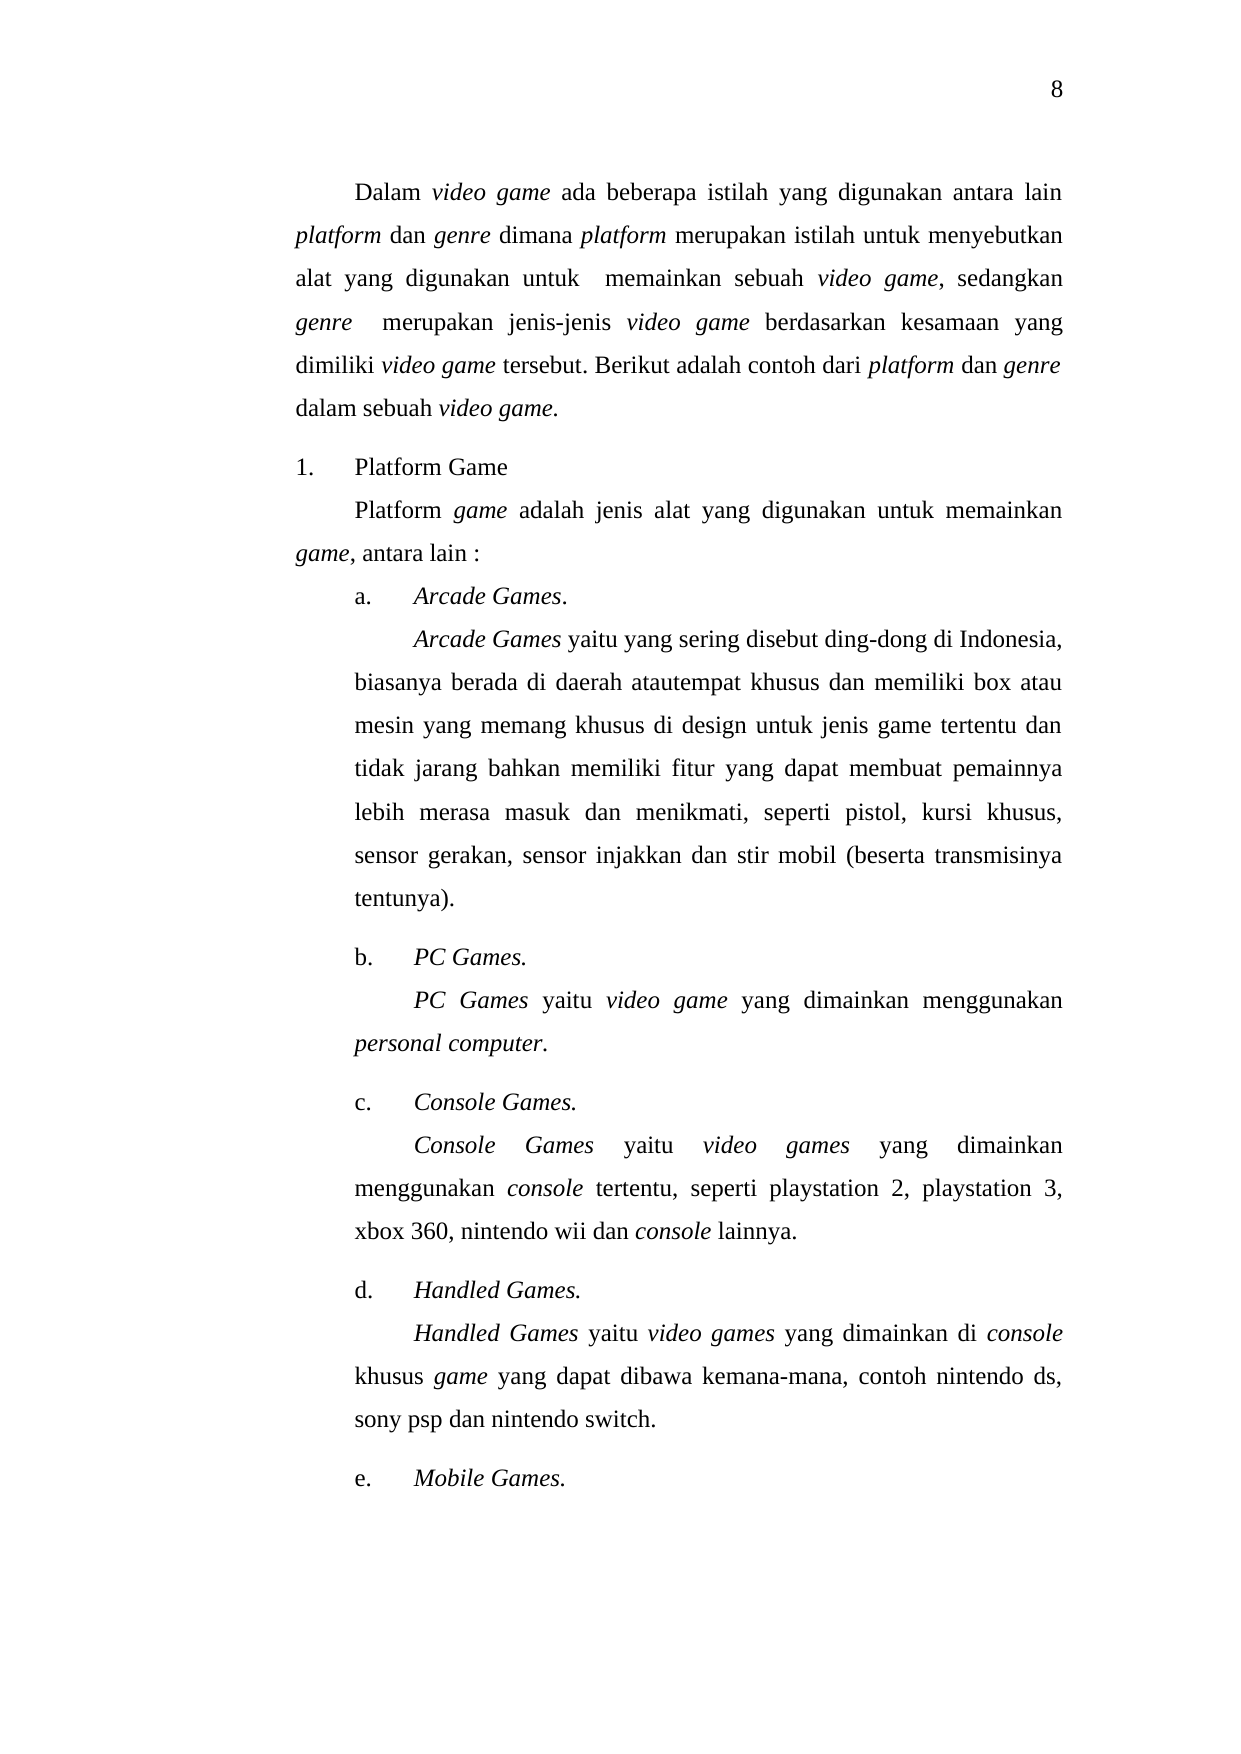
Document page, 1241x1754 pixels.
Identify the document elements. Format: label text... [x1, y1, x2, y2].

text Console Games yaitu video games yang dimainkan menggunakan console tertentu, seperti playstation 2, playstation 3, xbox 360, nintendo wii dan console lainnya. [354, 1130, 1063, 1245]
list Console Games. [354, 1087, 1063, 1115]
list PC Games. [354, 942, 1063, 970]
text Arcade Games yaitu yang sering disebut ding-dong di Indonesia, biasanya berada di daerah atautempat khusus dan memiliki box atau mesin yang memang khusus di design untuk jenis game tertentu dan tidak jarang bahkan memiliki fitur yang dapat membuat pemainnya lebih merasa masuk dan menikmati, seperti pistol, kursi khusus, sensor gerakan, sensor injakkan dan stir mobil (beserta transmisinya tentunya). [354, 624, 1063, 912]
list Handled Games yaitu video games yang dimainkan di console khusus game yang dapat dibawa kemana-mana, contoh nintendo ds, sony psp dan nintendo switch. [354, 1318, 1063, 1433]
text PC Games yaitu video game yang dimainkan menggunakan personal computer. [354, 985, 1063, 1057]
list Arcade Games. [354, 581, 1063, 610]
text Dalam video game ada beberapa istilah yang digunakan antara lain platform dan genre dimana platform merupakan istilah untuk menyebutkan alat yang digunakan untuk memainkan sebuah video game, sedangkan genre merupakan jenis-jenis video game berdasarkan kesamaan yang dimiliki video game tersebut. Berikut adalah contoh dari platform dan genre dalam sebuah video game. [295, 177, 1063, 422]
list Platform Game [295, 452, 1063, 480]
list Handled Games. [354, 1275, 1063, 1303]
list Mobile Games. [354, 1463, 1063, 1492]
text Platform game adalah jenis alat yang digunakan untuk memainkan game, antara lain : [295, 495, 1063, 567]
